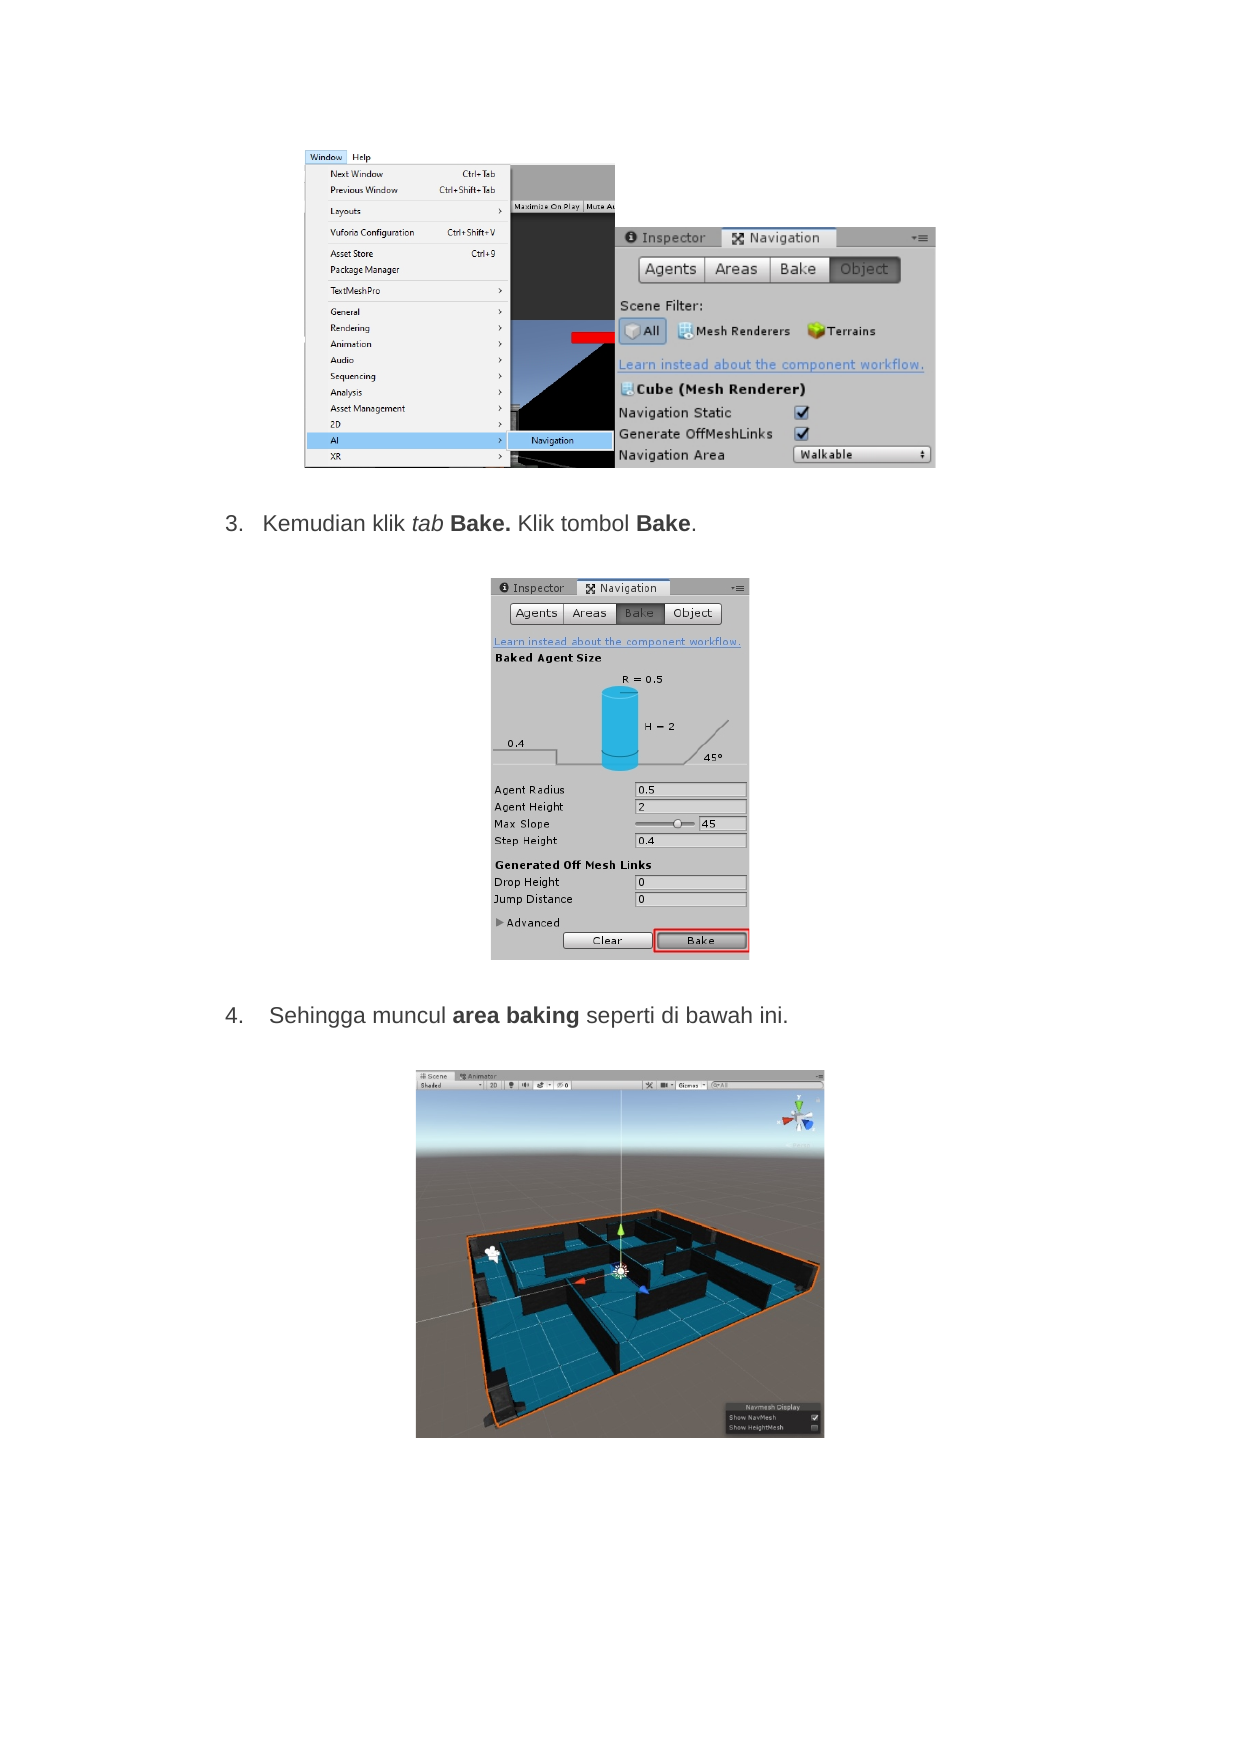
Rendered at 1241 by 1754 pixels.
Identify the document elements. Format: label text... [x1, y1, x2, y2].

list Kemudian klik tab Bake. Klik tombol Bake. [225, 510, 1053, 536]
picture [415, 1070, 825, 1438]
list Sehingga muncul area baking seperti di bawah ini. [225, 1002, 1053, 1028]
picture [304, 150, 936, 468]
picture [490, 578, 750, 960]
